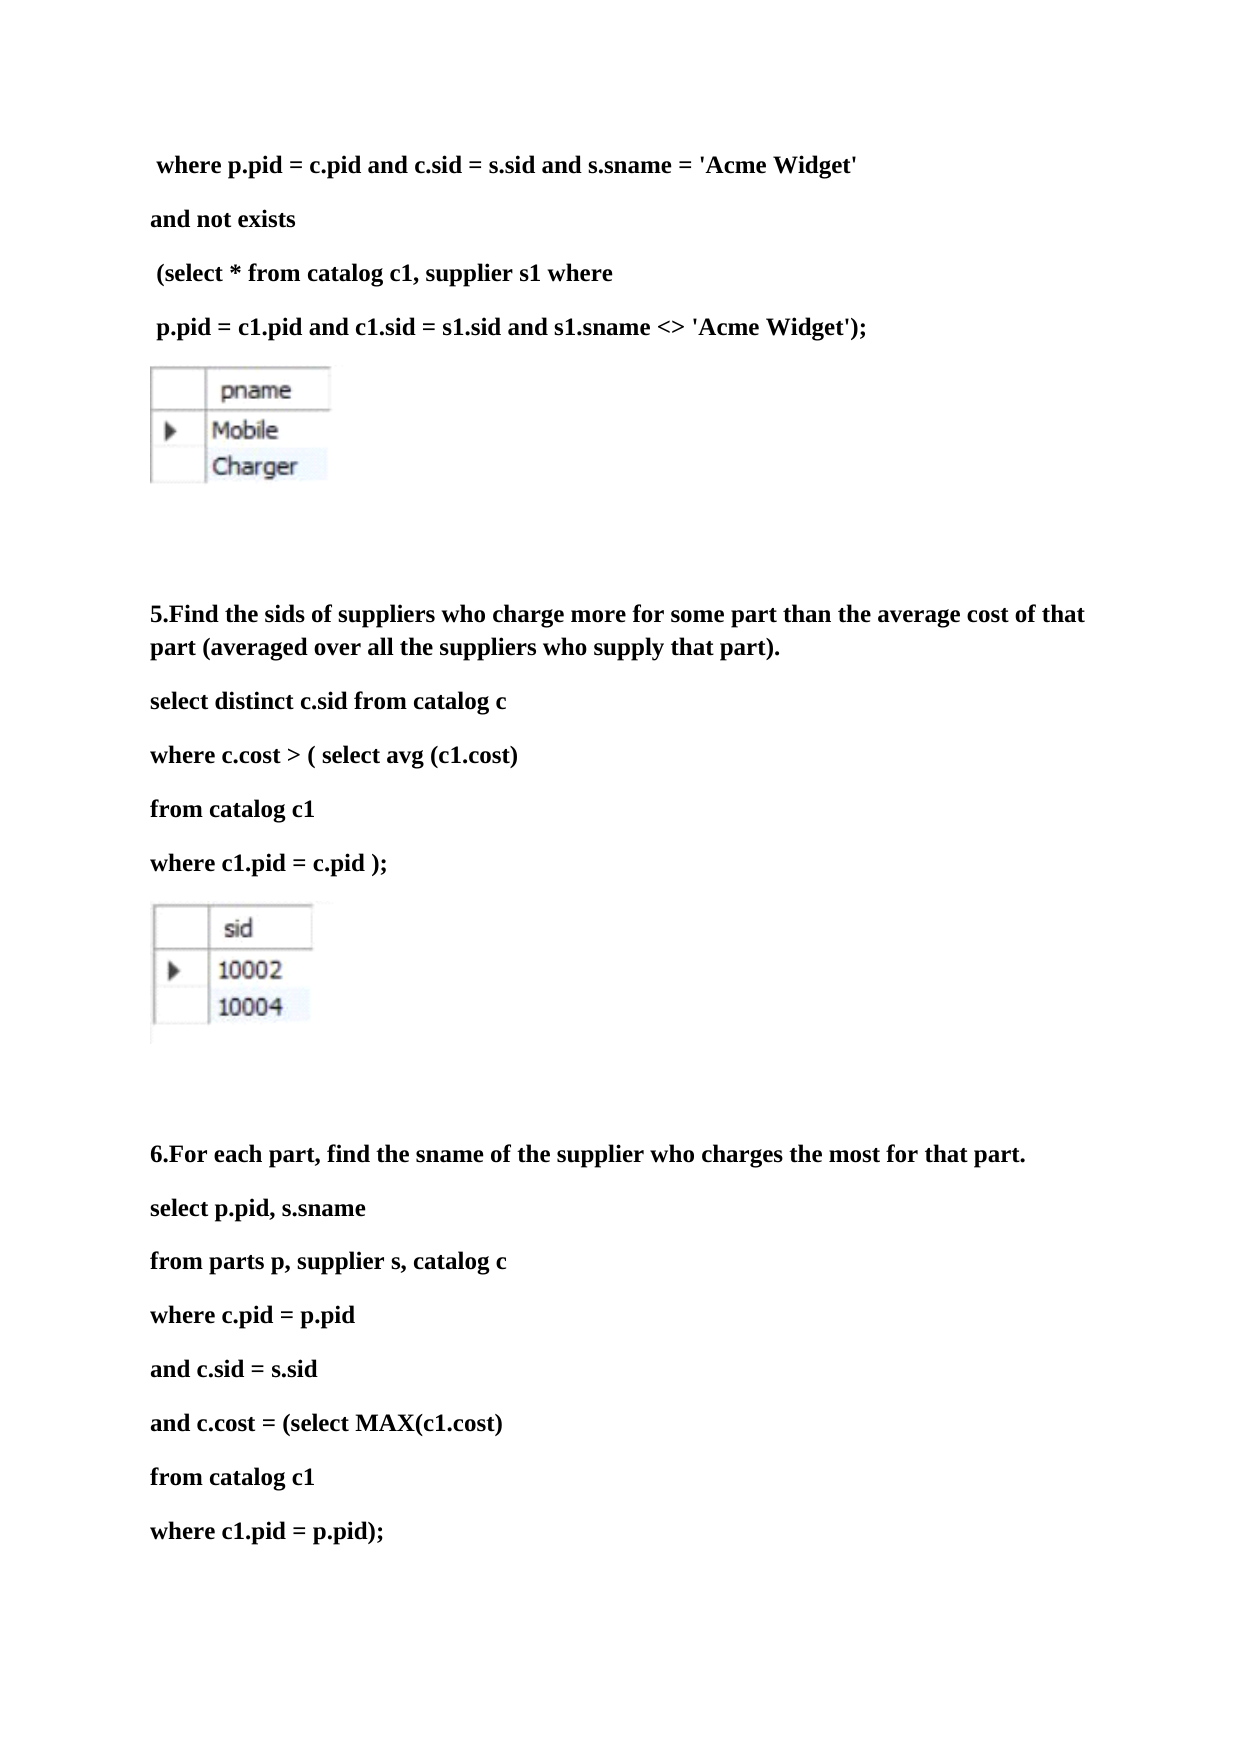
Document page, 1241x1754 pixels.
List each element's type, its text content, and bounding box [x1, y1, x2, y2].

text 5.Find the sids of suppliers who charge more for some part than the average cost of that part (averaged over all the suppliers who supply that part). [150, 599, 1090, 661]
text p.pid = c1.pid and c1.sid = s1.sid and s1.sname <> 'Acme Widget'); [150, 312, 1090, 340]
text where c.cost > ( select avg (c1.cost) [150, 740, 1090, 769]
text (select * from catalog c1, supplier s1 where [150, 258, 1090, 286]
text select distinct c.sid from catalog c [150, 686, 1090, 715]
text where c1.pid = c.pid ); [150, 848, 1090, 876]
text from parts p, supplier s, catalog c [150, 1246, 1090, 1275]
text where p.pid = c.pid and c.sid = s.sid and s.sname = 'Acme Widget' [150, 150, 1090, 179]
text and not exists [150, 204, 1090, 233]
picture [150, 365, 344, 504]
text from catalog c1 [150, 1462, 1090, 1491]
text where c1.pid = p.pid); [150, 1516, 1090, 1544]
text and c.cost = (select MAX(c1.cost) [150, 1408, 1090, 1437]
text 6.For each part, find the sname of the supplier who charges the most for that part. [150, 1139, 1090, 1167]
text select p.pid, s.sname [150, 1193, 1090, 1221]
picture [150, 901, 334, 1044]
text and c.sid = s.sid [150, 1354, 1090, 1383]
text where c.pid = p.pid [150, 1300, 1090, 1329]
text from catalog c1 [150, 794, 1090, 823]
